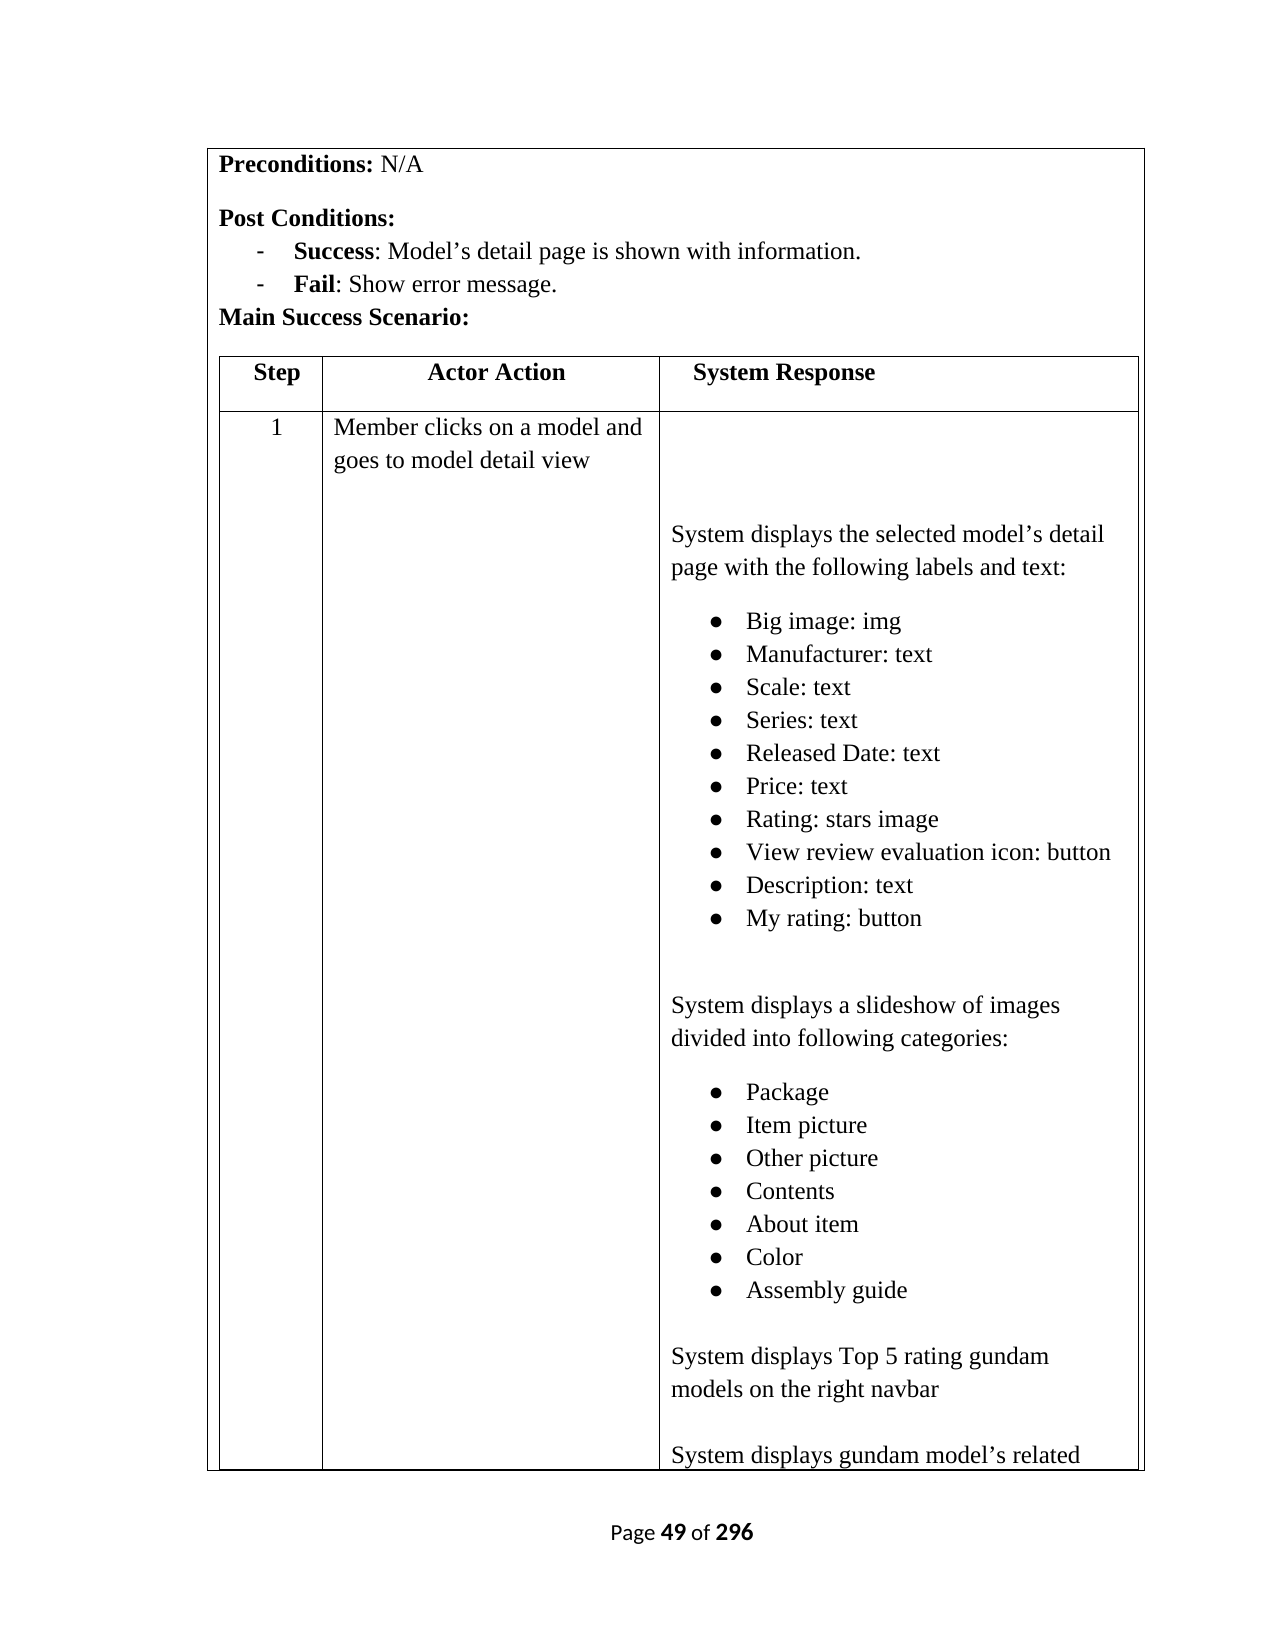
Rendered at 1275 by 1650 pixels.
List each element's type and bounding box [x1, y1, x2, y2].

table_cell [208, 149, 1144, 1470]
